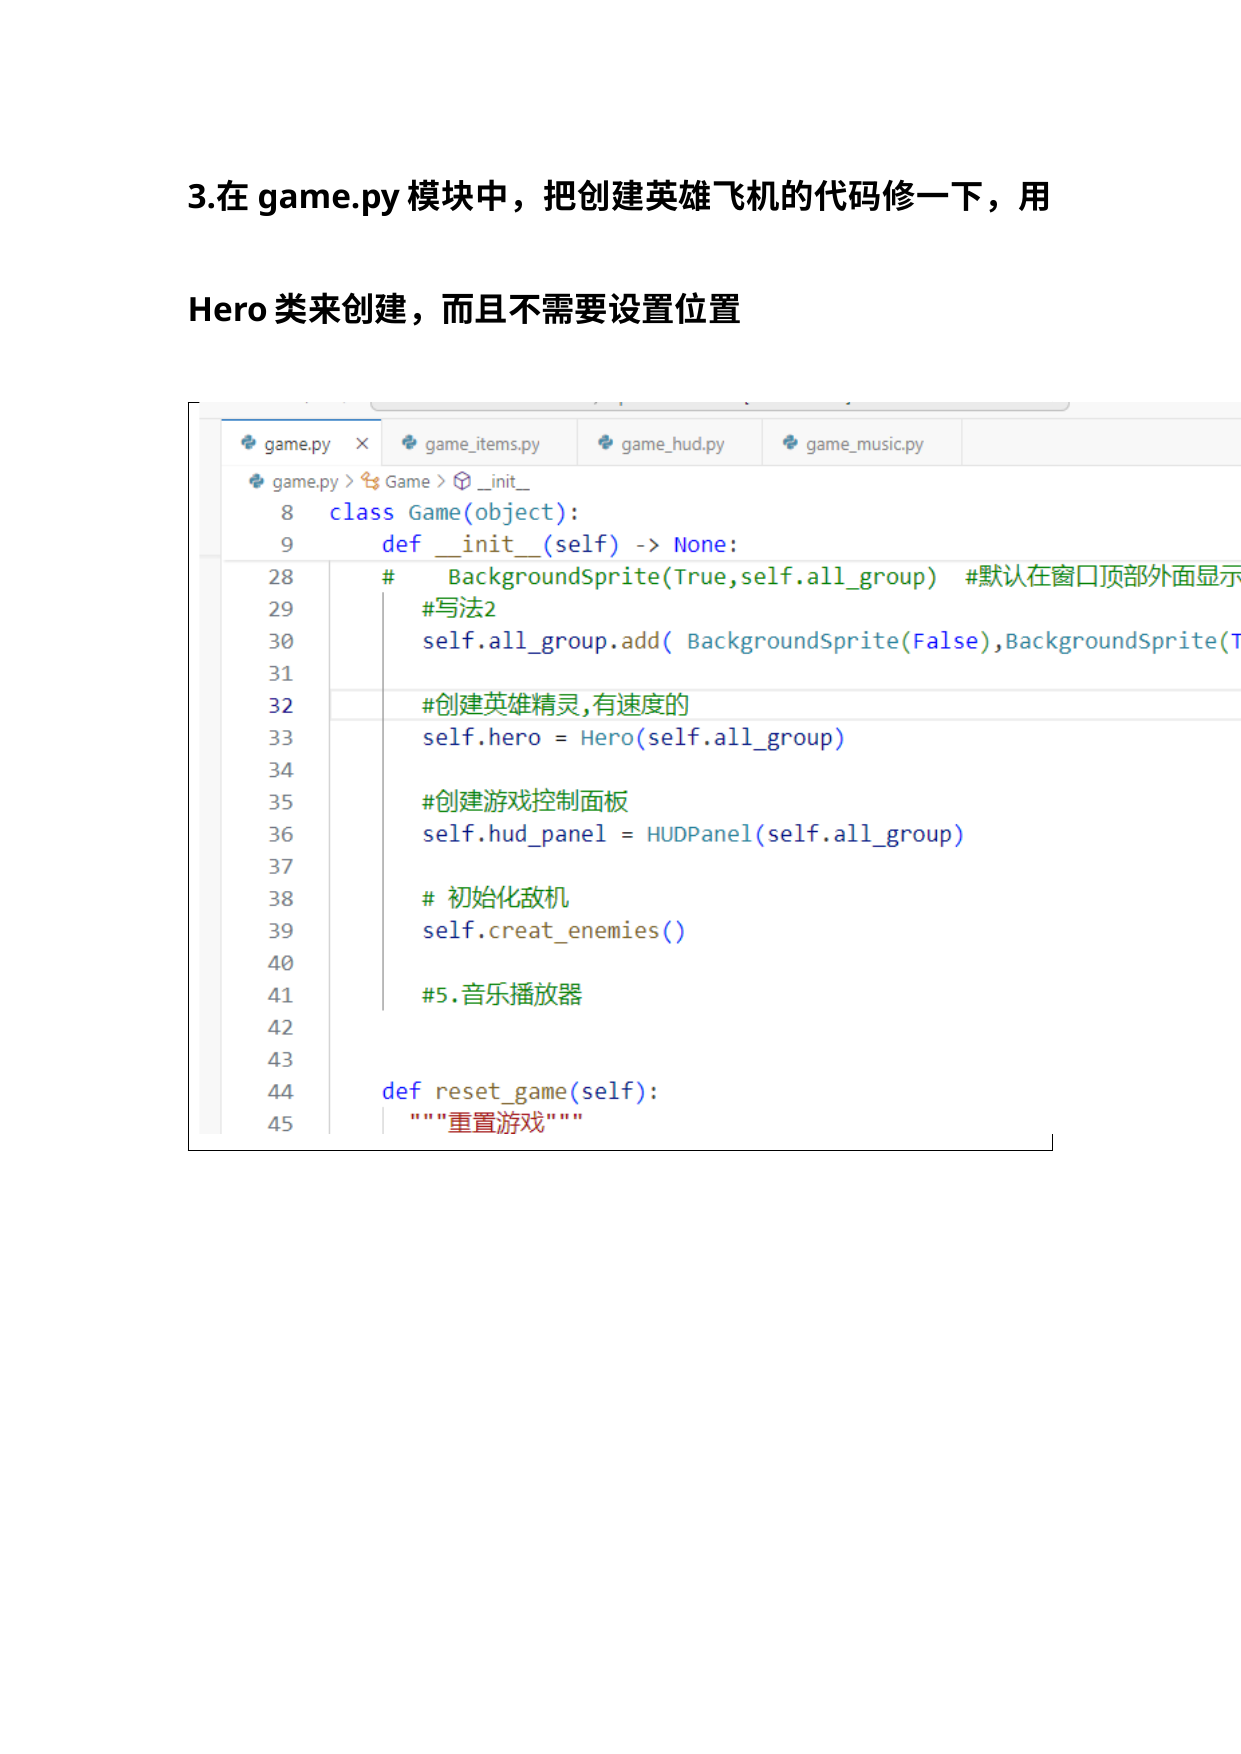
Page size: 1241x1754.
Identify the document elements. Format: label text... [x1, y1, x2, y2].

table_header [189, 403, 1052, 1150]
subtitle 3.在game.py模块中，把创建英雄飞机的代码修一下，用Hero类来创建，而且不需要设置位置 [187, 162, 1053, 339]
picture [199, 402, 1241, 1134]
